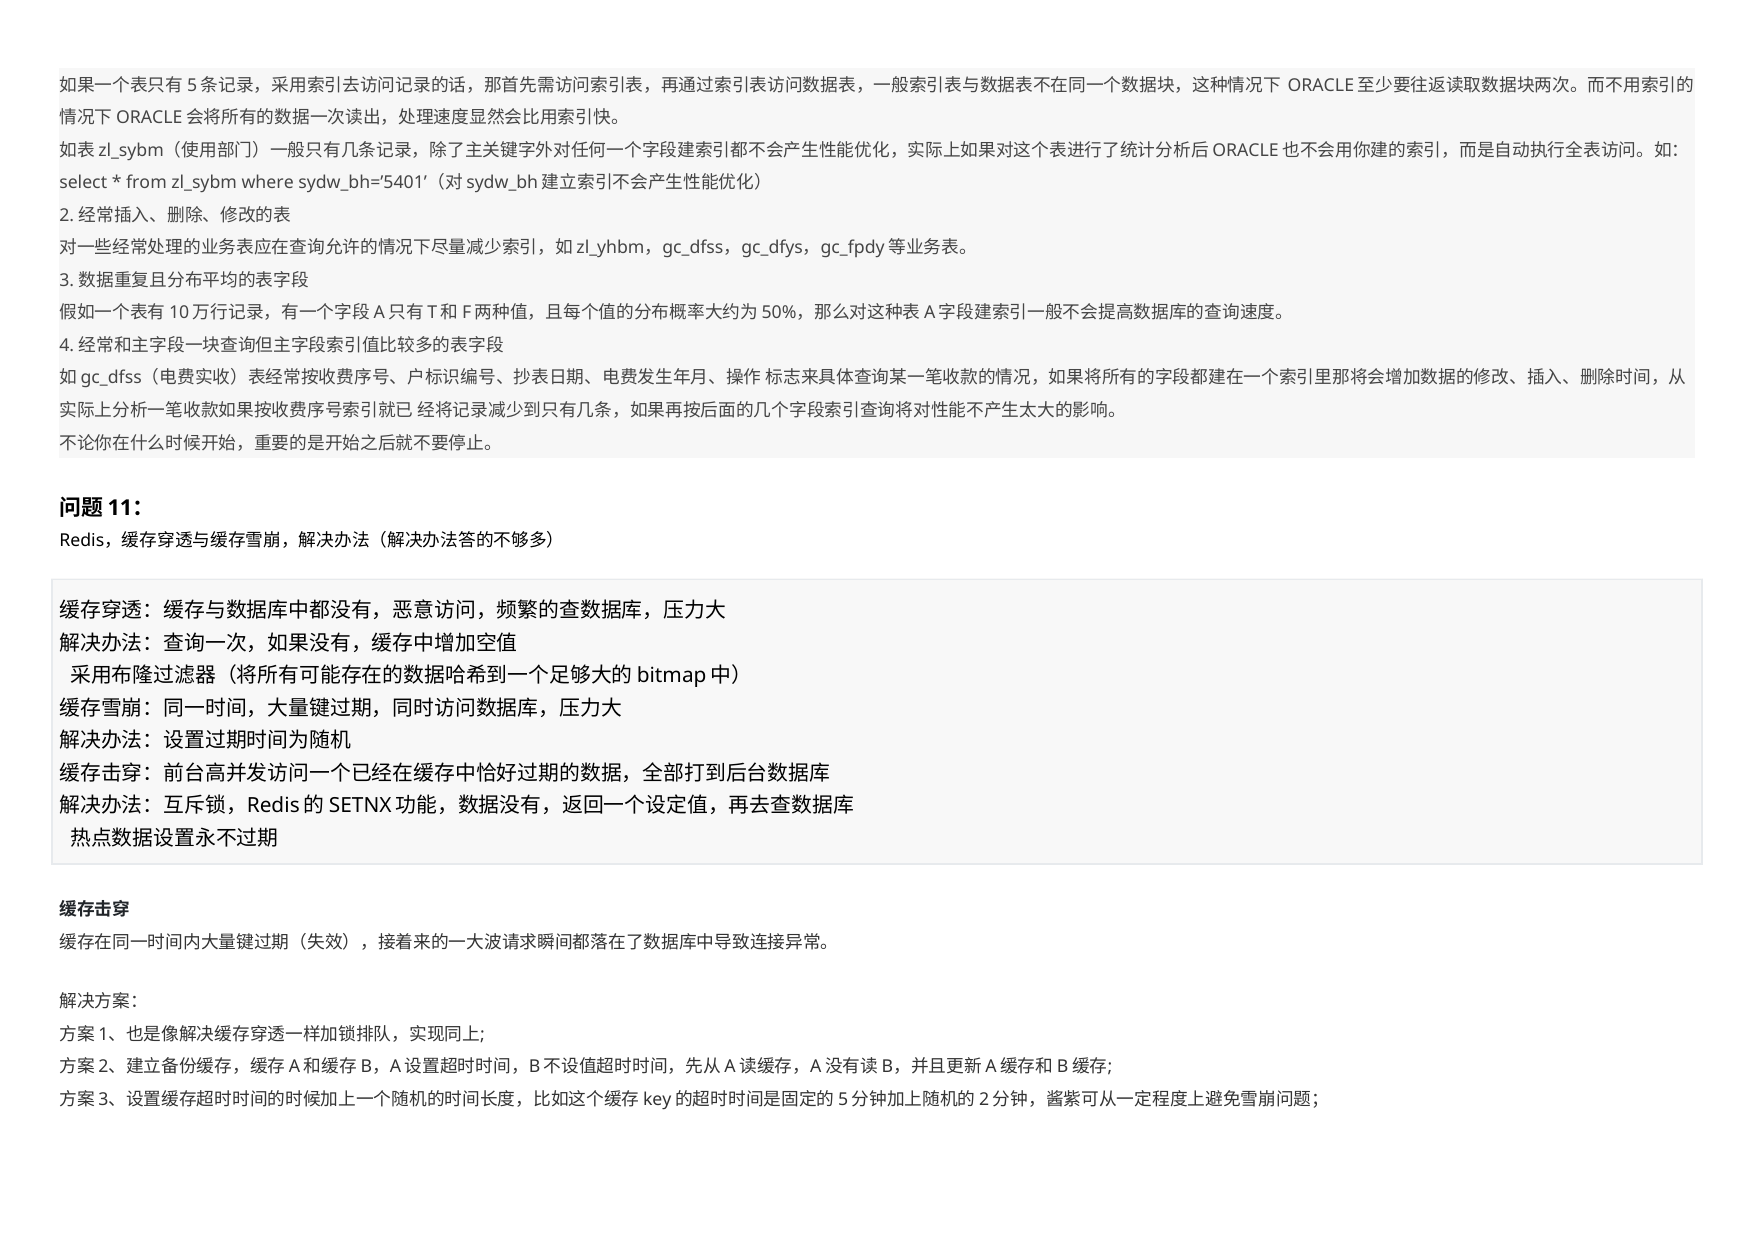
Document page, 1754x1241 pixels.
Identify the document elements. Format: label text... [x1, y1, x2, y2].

text 如表zl_sybm（使用部门）一般只有几条记录，除了主关键字外对任何一个字段建索引都不会产生性能优化，实际上如果对这个表进行了统计分析后ORACLE也不会用你建的索引，而是自动执行全表访问。如： [59, 133, 1695, 165]
text 缓存穿透：缓存与数据库中都没有，恶意访问，频繁的查数据库，压力大 解决办法：查询一次，如果没有，缓存中增加空值 采用布隆过滤器（将所有可能存在的数据哈希到一个足够大的bitmap中） 缓存雪崩：同一时间，大量键过期，同时访问数据库，压力大 解决办法：设置过期时间为随机 缓存击穿：前台高并发访问一个已经在缓存中恰好过期的数据，全部打到后台数据库 解决办法：互斥锁，Redis的SETNX功能，数据没有，返回一个设定值，再去查数据库 热点数据设置永不过期 [53, 580, 1701, 863]
text 4. 经常和主字段一块查询但主字段索引值比较多的表字段 [59, 328, 1695, 360]
text select * from zl_sybm where sydw_bh=’5401’（对sydw_bh建立索引不会产生性能优化） [59, 165, 1695, 198]
subtitle 缓存击穿 缓存在同一时间内大量键过期（失效），接着来的一大波请求瞬间都落在了数据库中导致连接异常。 [59, 892, 1695, 957]
text 解决方案： [59, 984, 1695, 1016]
text 如gc_dfss（电费实收）表经常按收费序号、户标识编号、抄表日期、电费发生年月、操作 标志来具体查询某一笔收款的情况，如果将所有的字段都建在一个索引里那将会增加数据的修改、插入、删除时间，从实际上分析一笔收款如果按收费序号索引就已 经将记录减少到只有几条，如果再按后面的几个字段索引查询将对性能不产生太大的影响。 [59, 360, 1695, 425]
text 问题11： [59, 490, 1695, 523]
text 方案1、也是像解决缓存穿透一样加锁排队，实现同上; [59, 1016, 1695, 1049]
text 如果一个表只有5条记录，采用索引去访问记录的话，那首先需访问索引表，再通过索引表访问数据表，一般索引表与数据表不在同一个数据块，这种情况下ORACLE至少要往返读取数据块两次。而不用索引的情况下ORACLE会将所有的数据一次读出，处理速度显然会比用索引快。 [59, 68, 1695, 133]
text 对一些经常处理的业务表应在查询允许的情况下尽量减少索引，如zl_yhbm，gc_dfss，gc_dfys，gc_fpdy等业务表。 [59, 230, 1695, 263]
text Redis，缓存穿透与缓存雪崩，解决办法（解决办法答的不够多） [59, 523, 1695, 555]
text 3. 数据重复且分布平均的表字段 [59, 263, 1695, 295]
text 方案2、建立备份缓存，缓存A和缓存B，A设置超时时间，B不设值超时时间，先从A读缓存，A没有读B，并且更新A缓存和B缓存; [59, 1049, 1695, 1081]
text 2. 经常插入、删除、修改的表 [59, 198, 1695, 230]
text 假如一个表有10万行记录，有一个字段A只有T和F两种值，且每个值的分布概率大约为50%，那么对这种表A字段建索引一般不会提高数据库的查询速度。 [59, 295, 1695, 328]
text 方案3、设置缓存超时时间的时候加上一个随机的时间长度，比如这个缓存key的超时时间是固定的5分钟加上随机的2分钟，酱紫可从一定程度上避免雪崩问题； [59, 1081, 1695, 1114]
text 不论你在什么时候开始，重要的是开始之后就不要停止。 [59, 425, 1695, 458]
